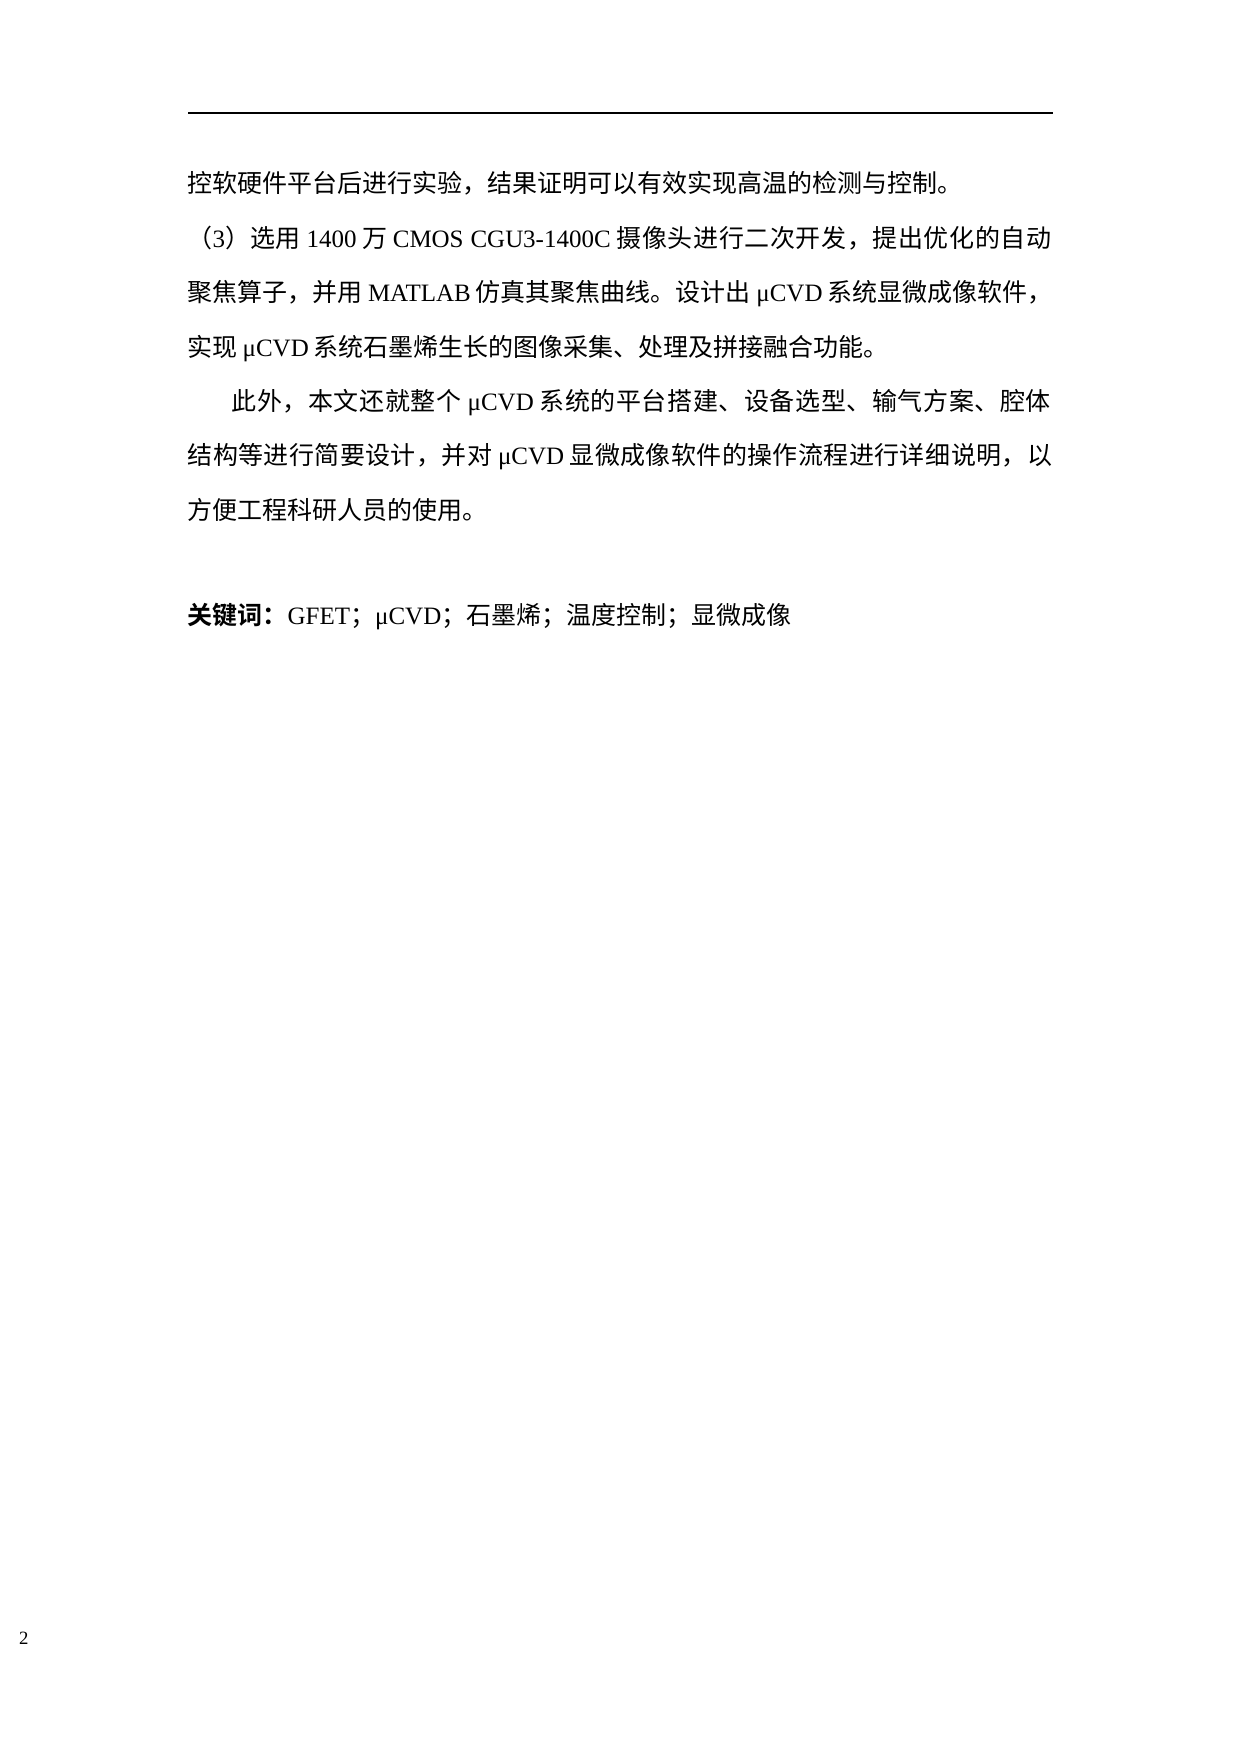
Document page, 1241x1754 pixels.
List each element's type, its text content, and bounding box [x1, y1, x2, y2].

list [187, 164, 1053, 200]
text 关键词：GFET；μCVD；石墨烯；温度控制；显微成像 [187, 596, 1053, 632]
list 选用1400万CMOS CGU3-1400C摄像头进行二次开发，提出优化的自动聚焦算子，并用MATLAB仿真其聚焦曲线。设计出μCVD系统显微成像软件，实现μCVD系统石墨烯生长的图像采集、处理及拼接融合功能。 [187, 218, 1053, 363]
list 此外，本文还就整个μCVD系统的平台搭建、设备选型、输气方案、腔体结构等进行简要设计，并对μCVD显微成像软件的操作流程进行详细说明，以方便工程科研人员的使用。 [187, 381, 1053, 526]
